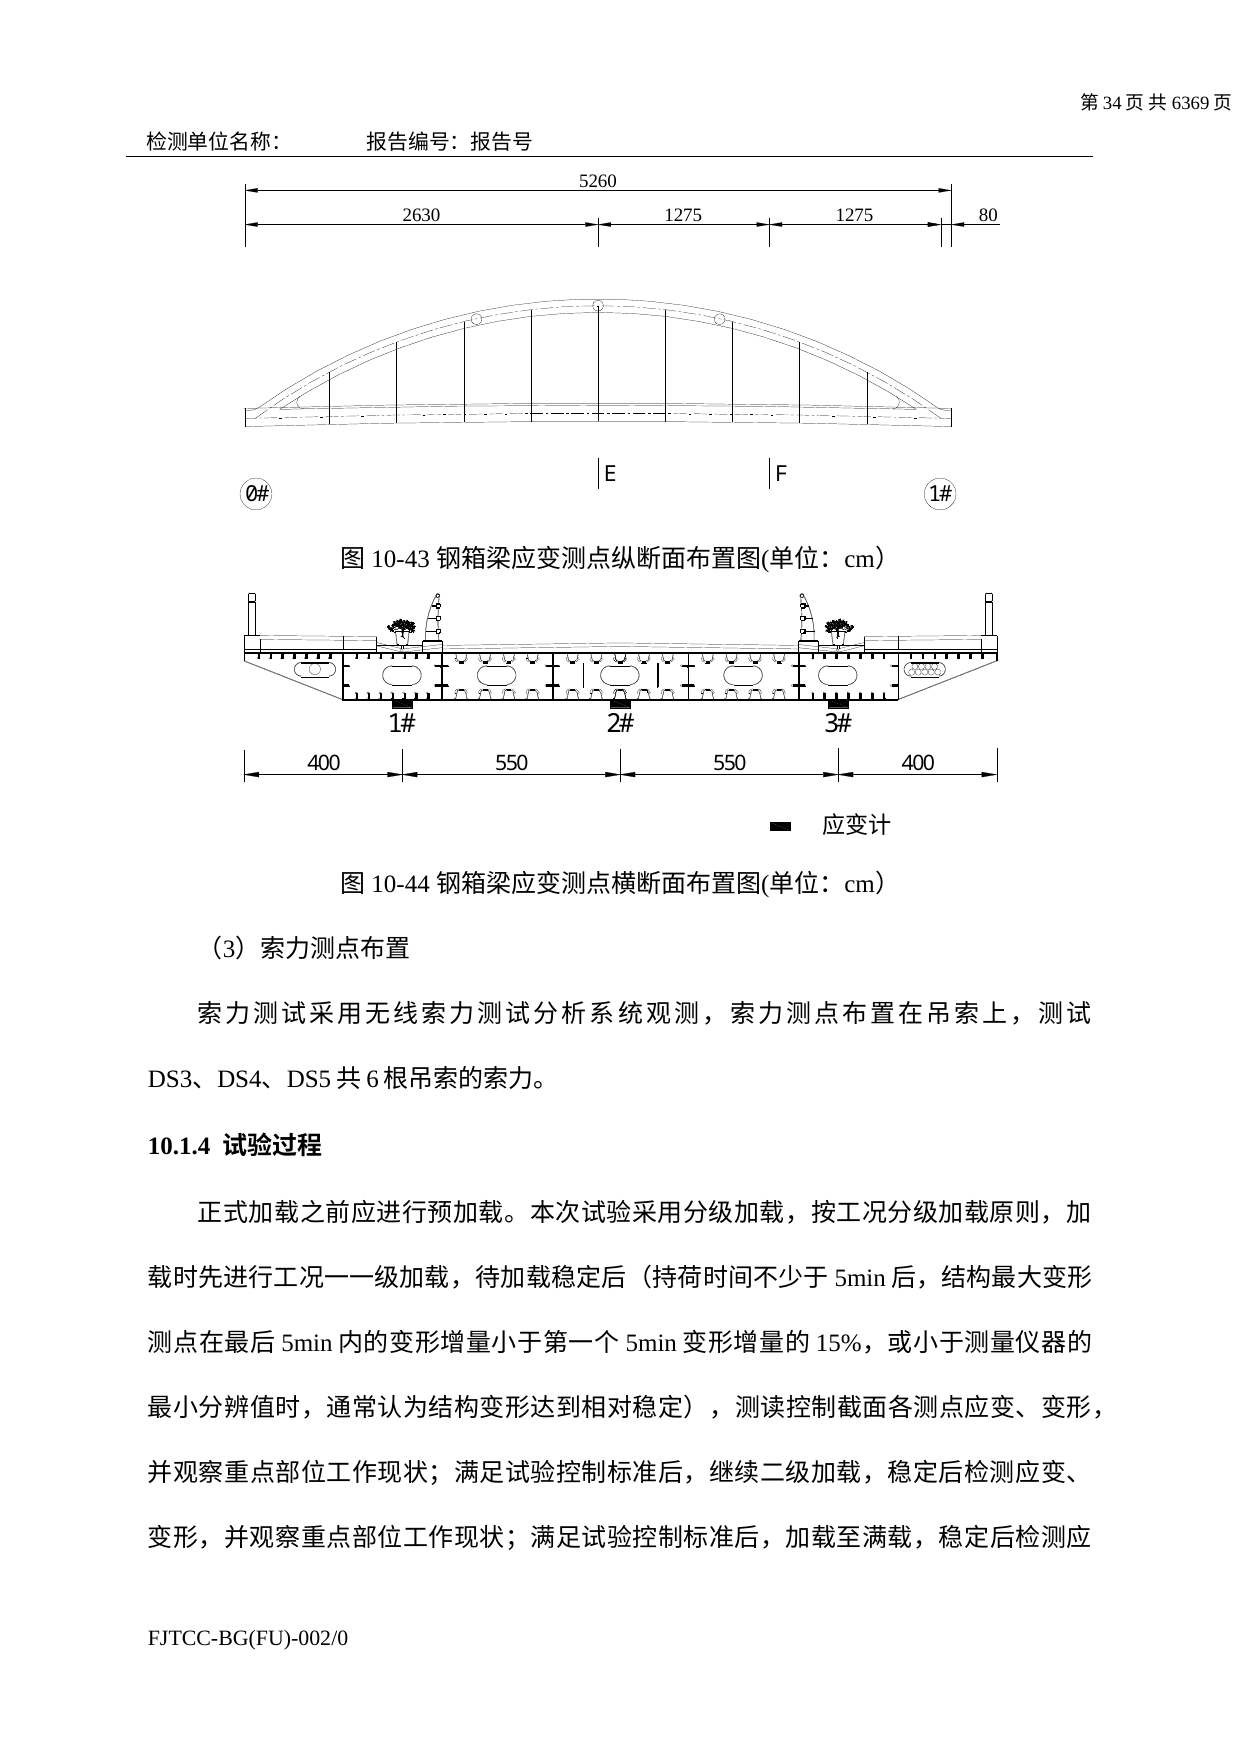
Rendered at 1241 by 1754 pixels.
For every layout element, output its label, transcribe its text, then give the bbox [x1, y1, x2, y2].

subtitle 试验过程 [139, 1109, 1101, 1178]
text 索力测试采用无线索力测试分析系统观测，索力测点布置在吊索上，测试DS3、DS4、DS5共6根吊索的索力。 [148, 979, 1093, 1109]
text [148, 1178, 1093, 1568]
text （3）索力测点布置 [148, 914, 1093, 979]
